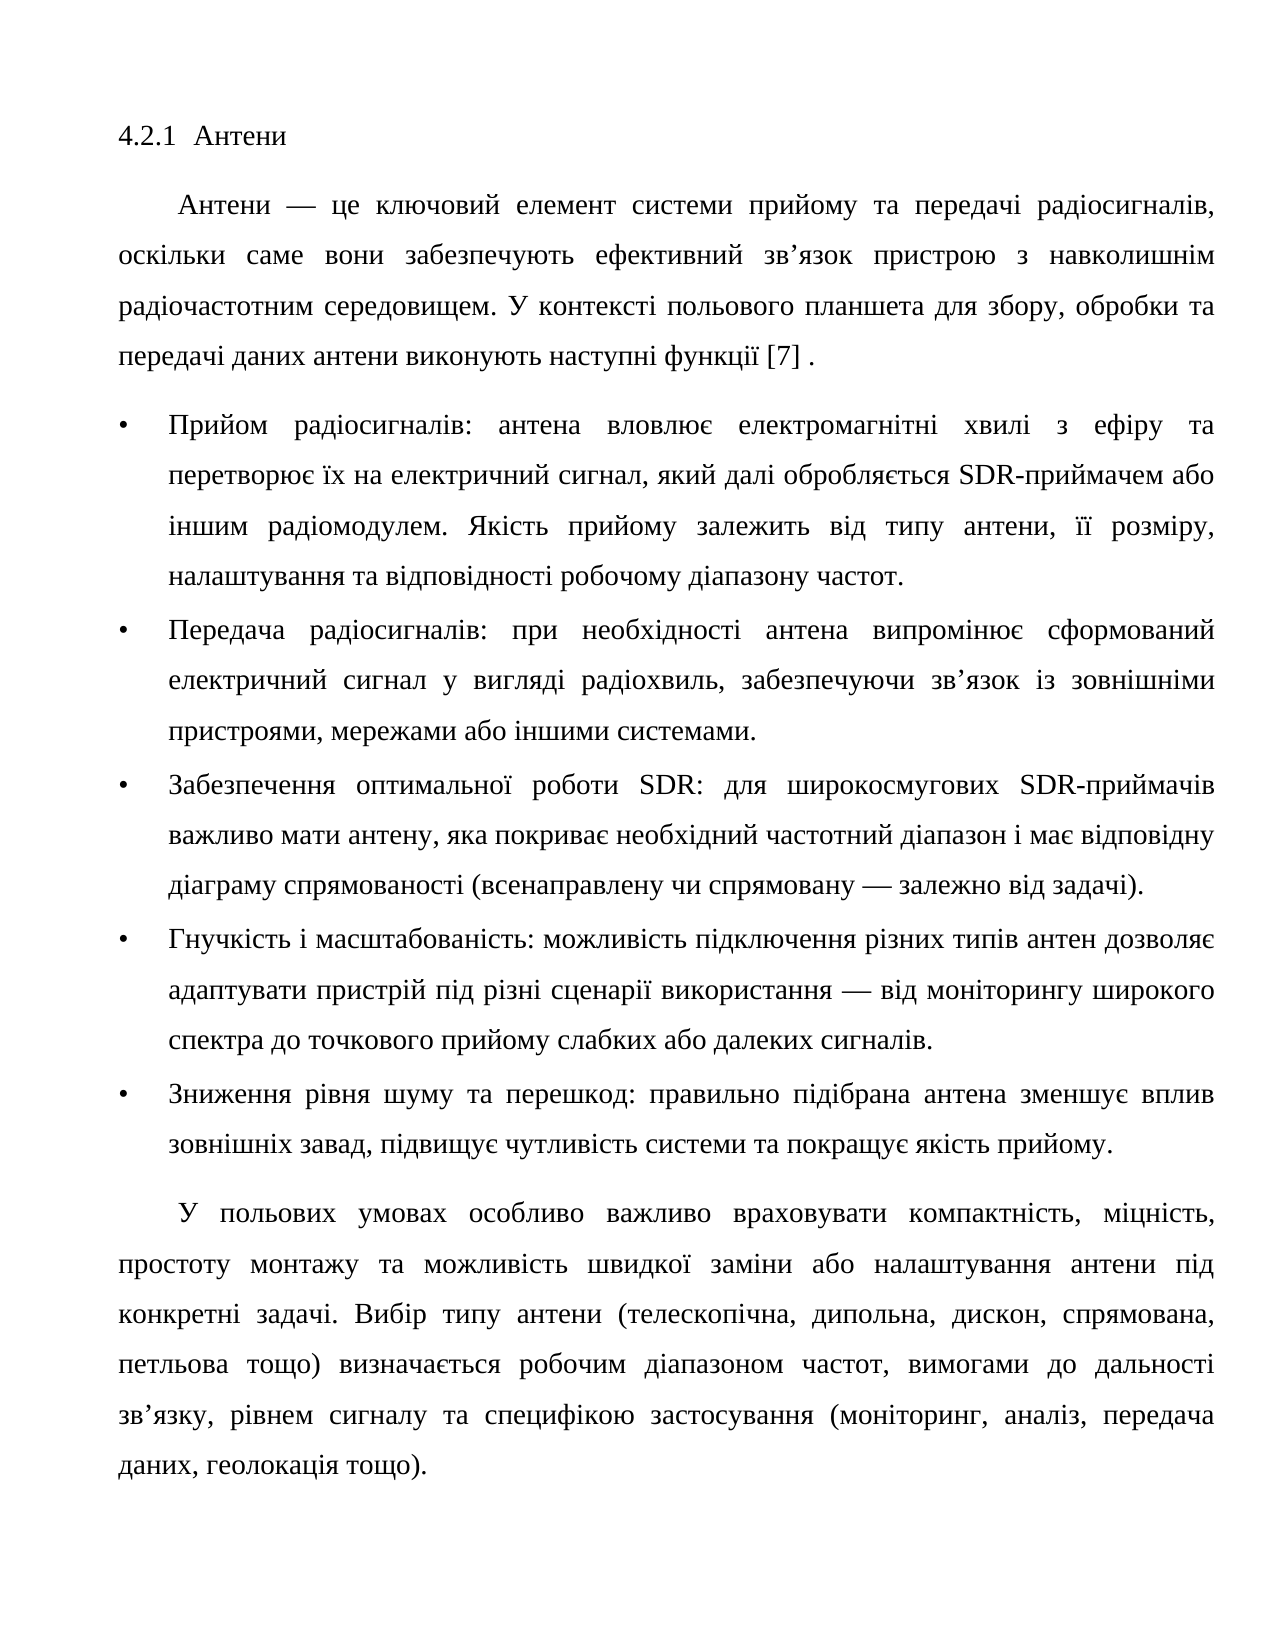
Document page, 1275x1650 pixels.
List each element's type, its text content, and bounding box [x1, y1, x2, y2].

list Зниження рівня шуму та перешкод: правильно підібрана антена зменшує вплив зовнішніх завад, підвищує чутливість системи та покращує якість прийому. [118, 1076, 1216, 1160]
subtitle Антени [118, 118, 1216, 152]
list Гнучкість і масштабованість: можливість підключення різних типів антен дозволяє адаптувати пристрій під різні сценарії використання — від моніторингу широкого спектра до точкового прийому слабких або далеких сигналів. [118, 922, 1216, 1056]
list Забезпечення оптимальної роботи SDR: для широкосмугових SDR-приймачів важливо мати антену, яка покриває необхідний частотний діапазон і має відповідну діаграму спрямованості (всенаправлену чи спрямовану — залежно від задачі). [118, 767, 1216, 901]
list Передача радіосигналів: при необхідності антена випромінює сформований електричний сигнал у вигляді радіохвиль, забезпечуючи зв’язок із зовнішніми пристроями, мережами або іншими системами. [118, 612, 1216, 746]
text Антени — це ключовий елемент системи прийому та передачі радіосигналів, оскільки саме вони забезпечують ефективний зв’язок пристрою з навколишнім радіочастотним середовищем. У контексті польового планшета для збору, обробки та передачі даних антени виконують наступні функції [7] . [118, 187, 1216, 372]
text У польових умовах особливо важливо враховувати компактність, міцність, простоту монтажу та можливість швидкої заміни або налаштування антени під конкретні задачі. Вибір типу антени (телескопічна, дипольна, дискон, спрямована, петльова тощо) визначається робочим діапазоном частот, вимогами до дальності зв’язку, рівнем сигналу та специфікою застосування (моніторинг, аналіз, передача даних, геолокація тощо). [118, 1196, 1216, 1481]
list Прийом радіосигналів: антена вловлює електромагнітні хвилі з ефіру та перетворює їх на електричний сигнал, який далі обробляється SDR-приймачем або іншим радіомодулем. Якість прийому залежить від типу антени, її розміру, налаштування та відповідності робочому діапазону частот. [118, 407, 1216, 592]
